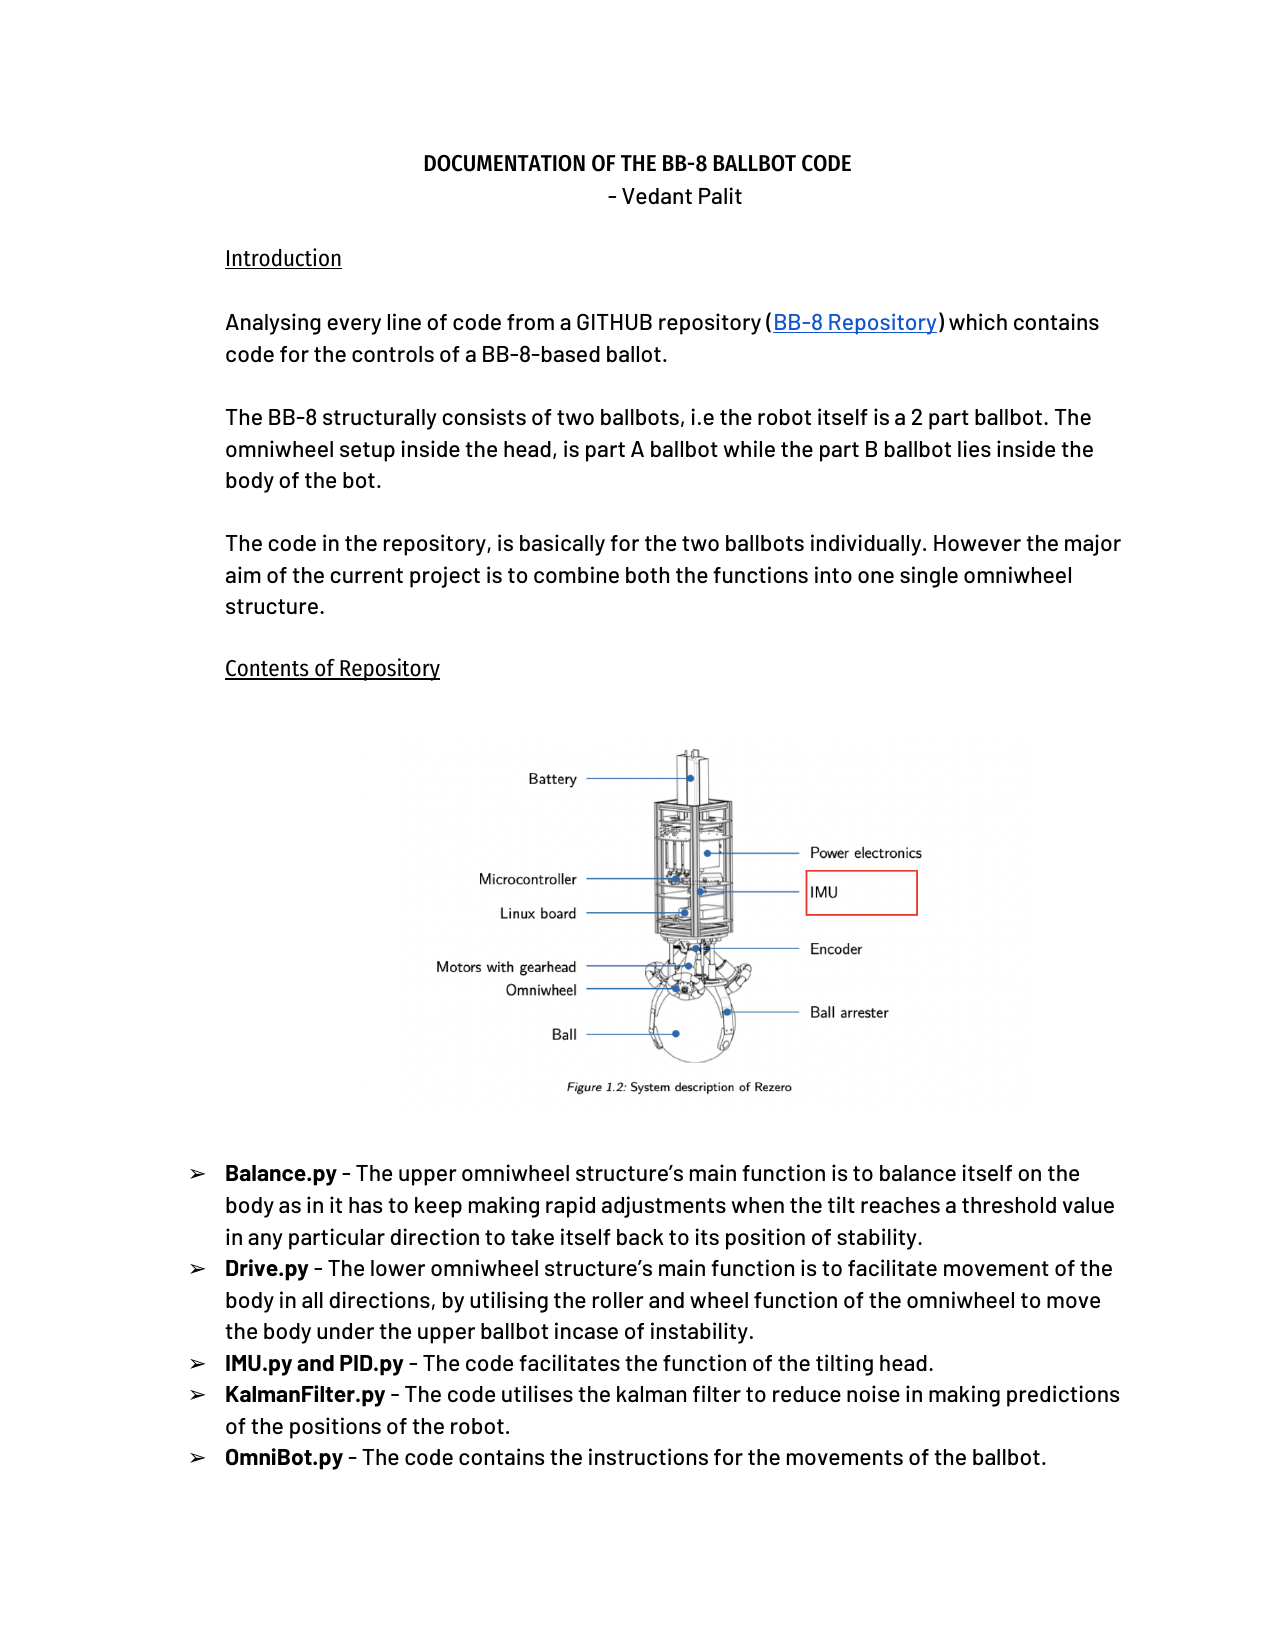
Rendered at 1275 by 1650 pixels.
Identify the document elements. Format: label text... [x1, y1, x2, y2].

text DOCUMENTATION OF THE BB-8 BALLBOT CODE [150, 150, 1125, 177]
text Analysing every line of code from a GITHUB repository (BB-8 Repository) which contains code for the controls of a BB-8-based ballot. [225, 308, 1125, 367]
list IMU.py and PID.py - The code facilitates the function of the tilting head. [187, 1348, 1125, 1376]
text - Vedant Palit [225, 182, 1125, 209]
text Introduction [225, 245, 1125, 272]
text The BB-8 structurally consists of two ballbots, i.e the robot itself is a 2 part ballbot. The omniwheel setup inside the head, is part A ballbot while the part B ballbot lies inside the body of the bot. [225, 402, 1125, 493]
picture [359, 718, 1037, 1130]
list KalmanFilter.py - The code utilises the kalman filter to reduce noise in making predictions of the positions of the robot. [187, 1380, 1125, 1439]
text Contents of Repository [225, 655, 1125, 682]
list OmniBot.py - The code contains the instructions for the movements of the ballbot. [187, 1443, 1125, 1470]
text The code in the repository, is basically for the two ballbots individually. However the major aim of the current project is to combine both the functions into one single omniwheel structure. [225, 529, 1125, 619]
list Balance.py - The upper omniwheel structure’s main function is to balance itself on the body as in it has to keep making rapid adjustments when the tilt reaches a threshold value in any particular direction to take itself back to its position of stability. [187, 1159, 1125, 1249]
list Drive.py - The lower omniwheel structure’s main function is to facilitate movement of the body in all directions, by utilising the roller and wheel function of the omniwheel to move the body under the upper ballbot incase of instability. [187, 1253, 1125, 1344]
